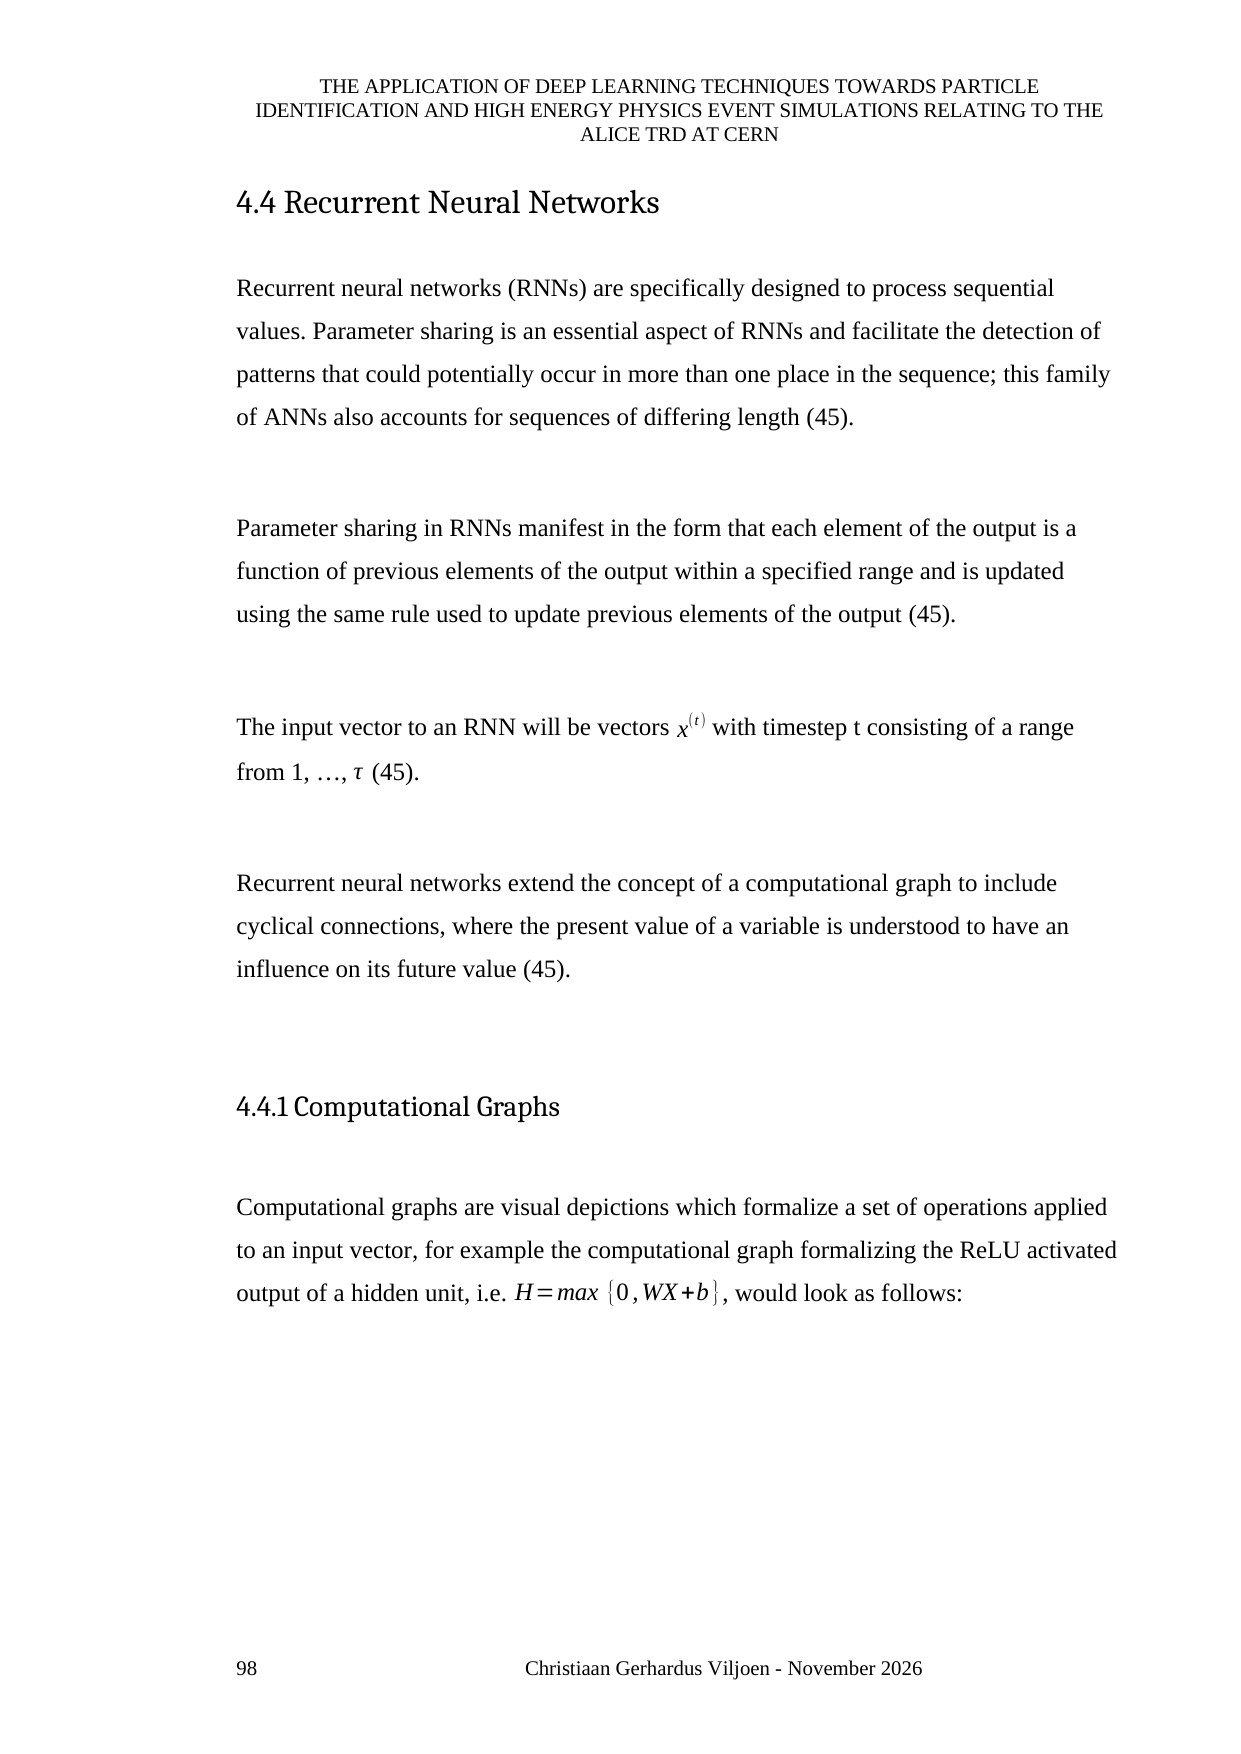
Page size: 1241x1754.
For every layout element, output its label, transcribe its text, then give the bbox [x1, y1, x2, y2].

text Recurrent neural networks extend the concept of a computational graph to include cyclical connections, where the present value of a variable is understood to have an influence on its future value . [236, 868, 1122, 983]
text Computational graphs are visual depictions which formalize a set of operations applied to an input vector, for example the computational graph formalizing the ReLU activated output of a hidden unit, i.e. , would look as follows: [236, 1192, 1122, 1307]
text Recurrent neural networks (RNNs) are specifically designed to process sequential values. Parameter sharing is an essential aspect of RNNs and facilitate the detection of patterns that could potentially occur in more than one place in the sequence; this family of ANNs also accounts for sequences of differing length . [236, 273, 1122, 431]
subtitle Computational Graphs [236, 1091, 1122, 1124]
subtitle Recurrent Neural Networks [236, 183, 1122, 222]
text The input vector to an RNN will be vectors with timestep t consisting of a range from 1, …, . [236, 711, 1122, 786]
text Parameter sharing in RNNs manifest in the form that each element of the output is a function of previous elements of the output within a specified range and is updated using the same rule used to update previous elements of the output . [236, 513, 1122, 628]
